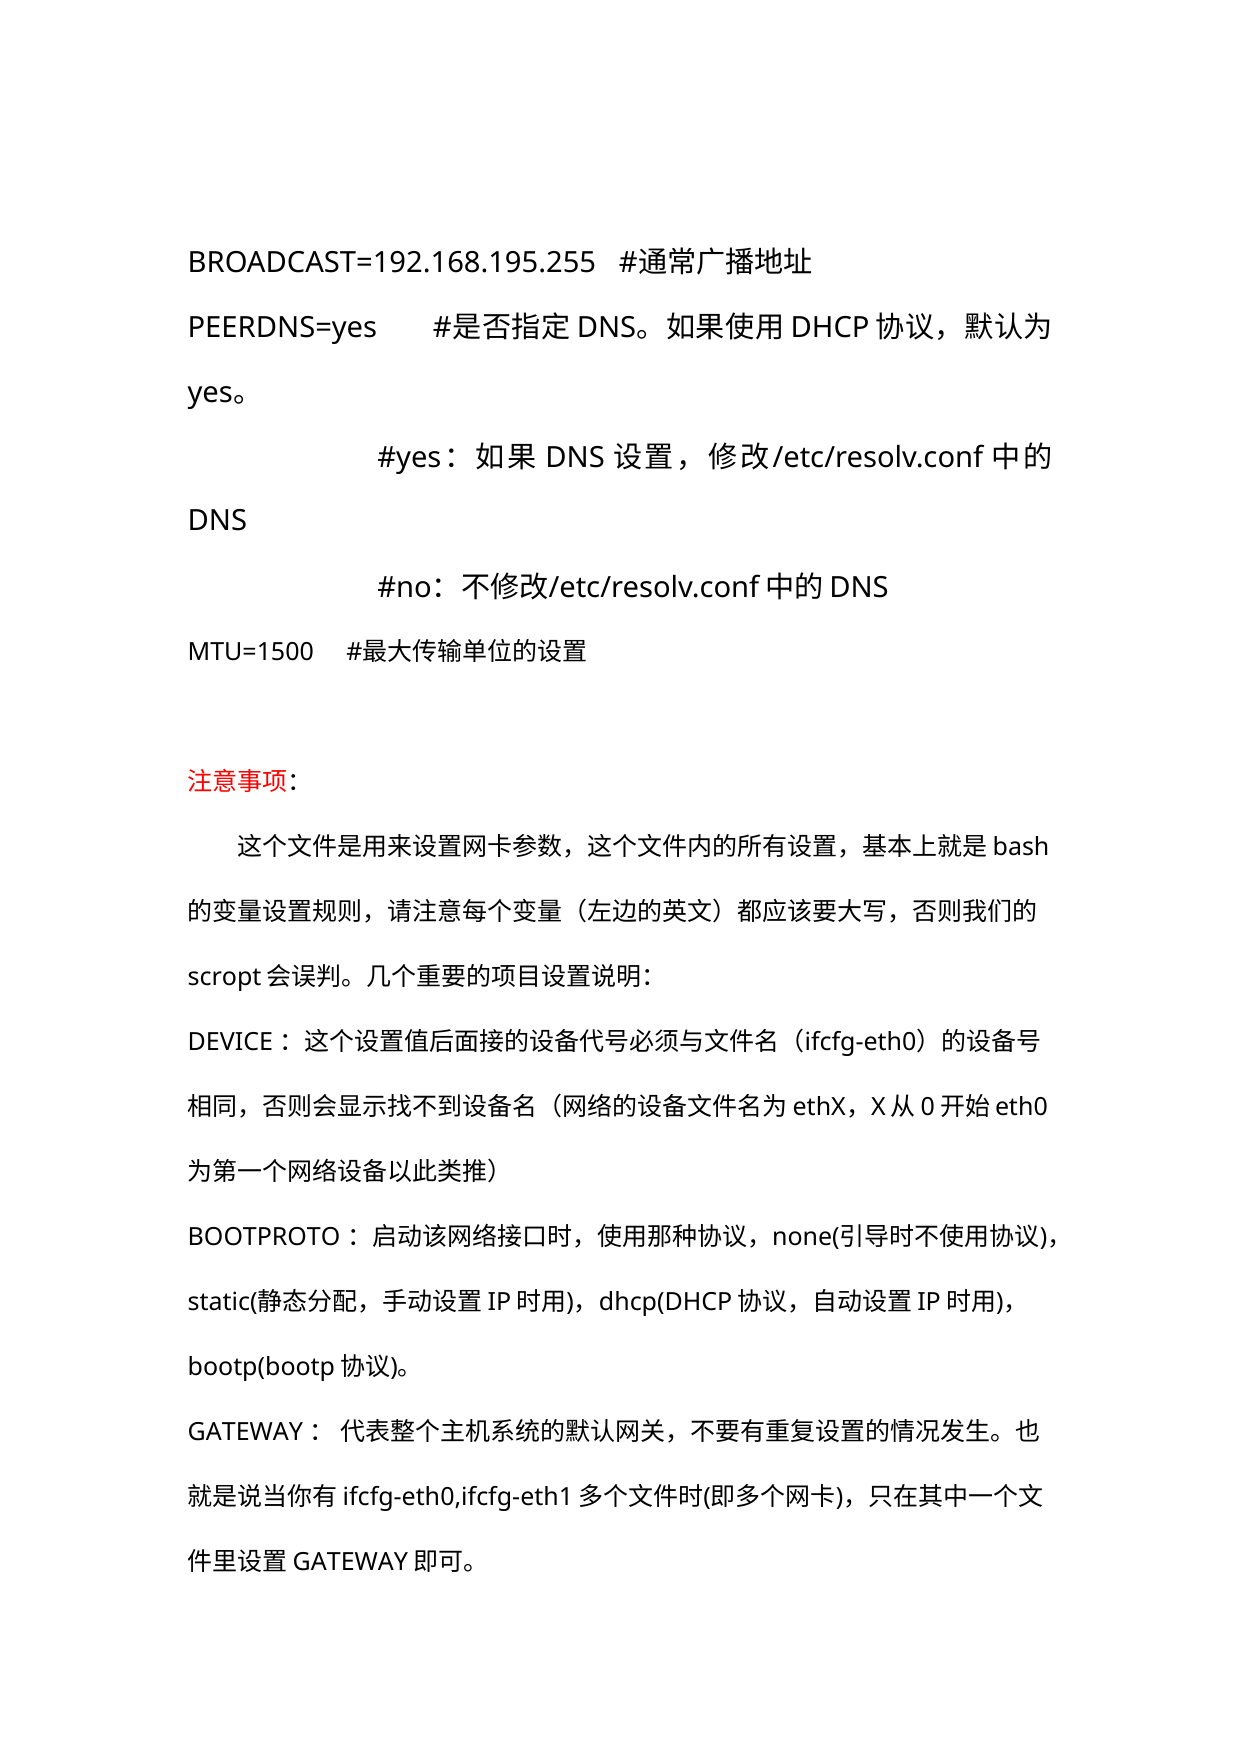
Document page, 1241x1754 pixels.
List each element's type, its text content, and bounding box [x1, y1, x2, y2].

text MTU=1500 #最大传输单位的设置 [187, 617, 1053, 682]
text BOOTPROTO ：启动该网络接口时，使用那种协议，none(引导时不使用协议)，static(静态分配，手动设置IP时用)，dhcp(DHCP协议，自动设置IP时用)，bootp(bootp协议)。 [187, 1202, 1053, 1397]
text BROADCAST=192.168.195.255 #通常广播地址 [187, 227, 1053, 292]
text #yes：如果DNS设置，修改/etc/resolv.conf中的DNS [187, 422, 1053, 552]
text GATEWAY ： 代表整个主机系统的默认网关，不要有重复设置的情况发生。也就是说当你有ifcfg-eth0,ifcfg-eth1多个文件时(即多个网卡)，只在其中一个文件里设置GATEWAY即可。 [187, 1397, 1053, 1592]
text #no：不修改/etc/resolv.conf中的DNS [187, 552, 1053, 617]
text 这个文件是用来设置网卡参数，这个文件内的所有设置，基本上就是bash的变量设置规则，请注意每个变量（左边的英文）都应该要大写，否则我们的scropt会误判。几个重要的项目设置说明： [187, 812, 1053, 1007]
text DEVICE ：这个设置值后面接的设备代号必须与文件名（ifcfg-eth0）的设备号相同，否则会显示找不到设备名（网络的设备文件名为ethX，X从0开始eth0为第一个网络设备以此类推） [187, 1007, 1053, 1202]
text 注意事项： [187, 747, 1053, 812]
text PEERDNS=yes #是否指定DNS。如果使用DHCP协议，默认为yes。 [187, 292, 1053, 422]
